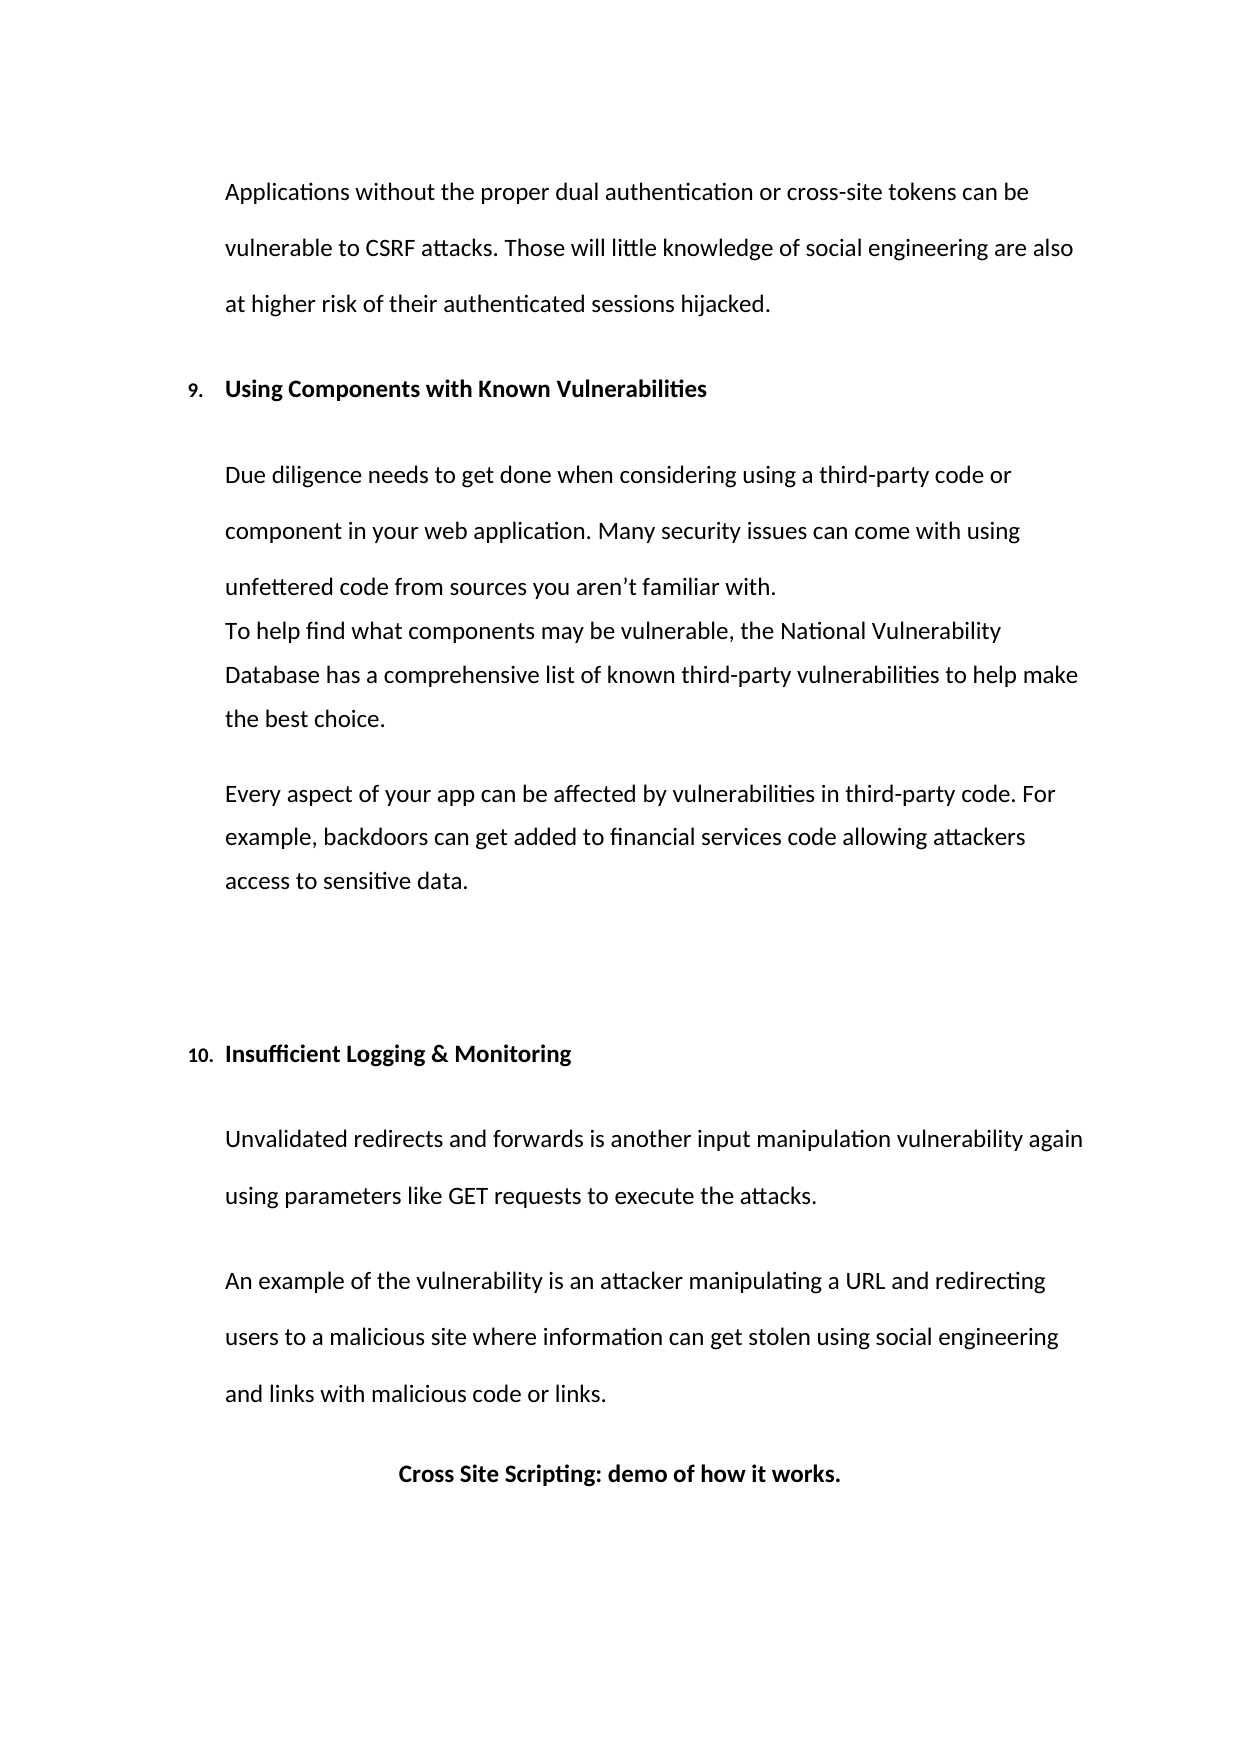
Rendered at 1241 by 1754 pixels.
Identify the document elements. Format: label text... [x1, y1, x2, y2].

text Applications without the proper dual authentication or cross-site tokens can be vulnerable to CSRF attacks. Those will little knowledge of social engineering are also at higher risk of their authenticated sessions hijacked. [225, 150, 1090, 319]
list Using Components with Known Vulnerabilities [187, 348, 1090, 404]
text Unvalidated redirects and forwards is another input manipulation vulnerability again using parameters like GET requests to execute the attacks. [225, 1098, 1090, 1210]
text Every aspect of your app can be affected by vulnerabilities in third-party code. For example, backdoors can get added to financial services code allowing attackers access to sensitive data. [225, 764, 1090, 896]
text An example of the vulnerability is an attacker manipulating a URL and redirecting users to a malicious site where information can get stolen using social engineering and links with malicious code or links. [225, 1239, 1090, 1408]
text Due diligence needs to get done when considering using a third-party code or component in your web application. Many security issues can come with using unfettered code from sources you aren’t familiar with. [225, 433, 1090, 602]
text To help find what components may be vulnerable, the National Vulnerability Database has a comprehensive list of known third-party vulnerabilities to help make the best choice. [225, 602, 1090, 733]
text Cross Site Scripting: demo of how it works. [150, 1458, 1090, 1488]
list Insufficient Logging & Monitoring [187, 1012, 1090, 1069]
